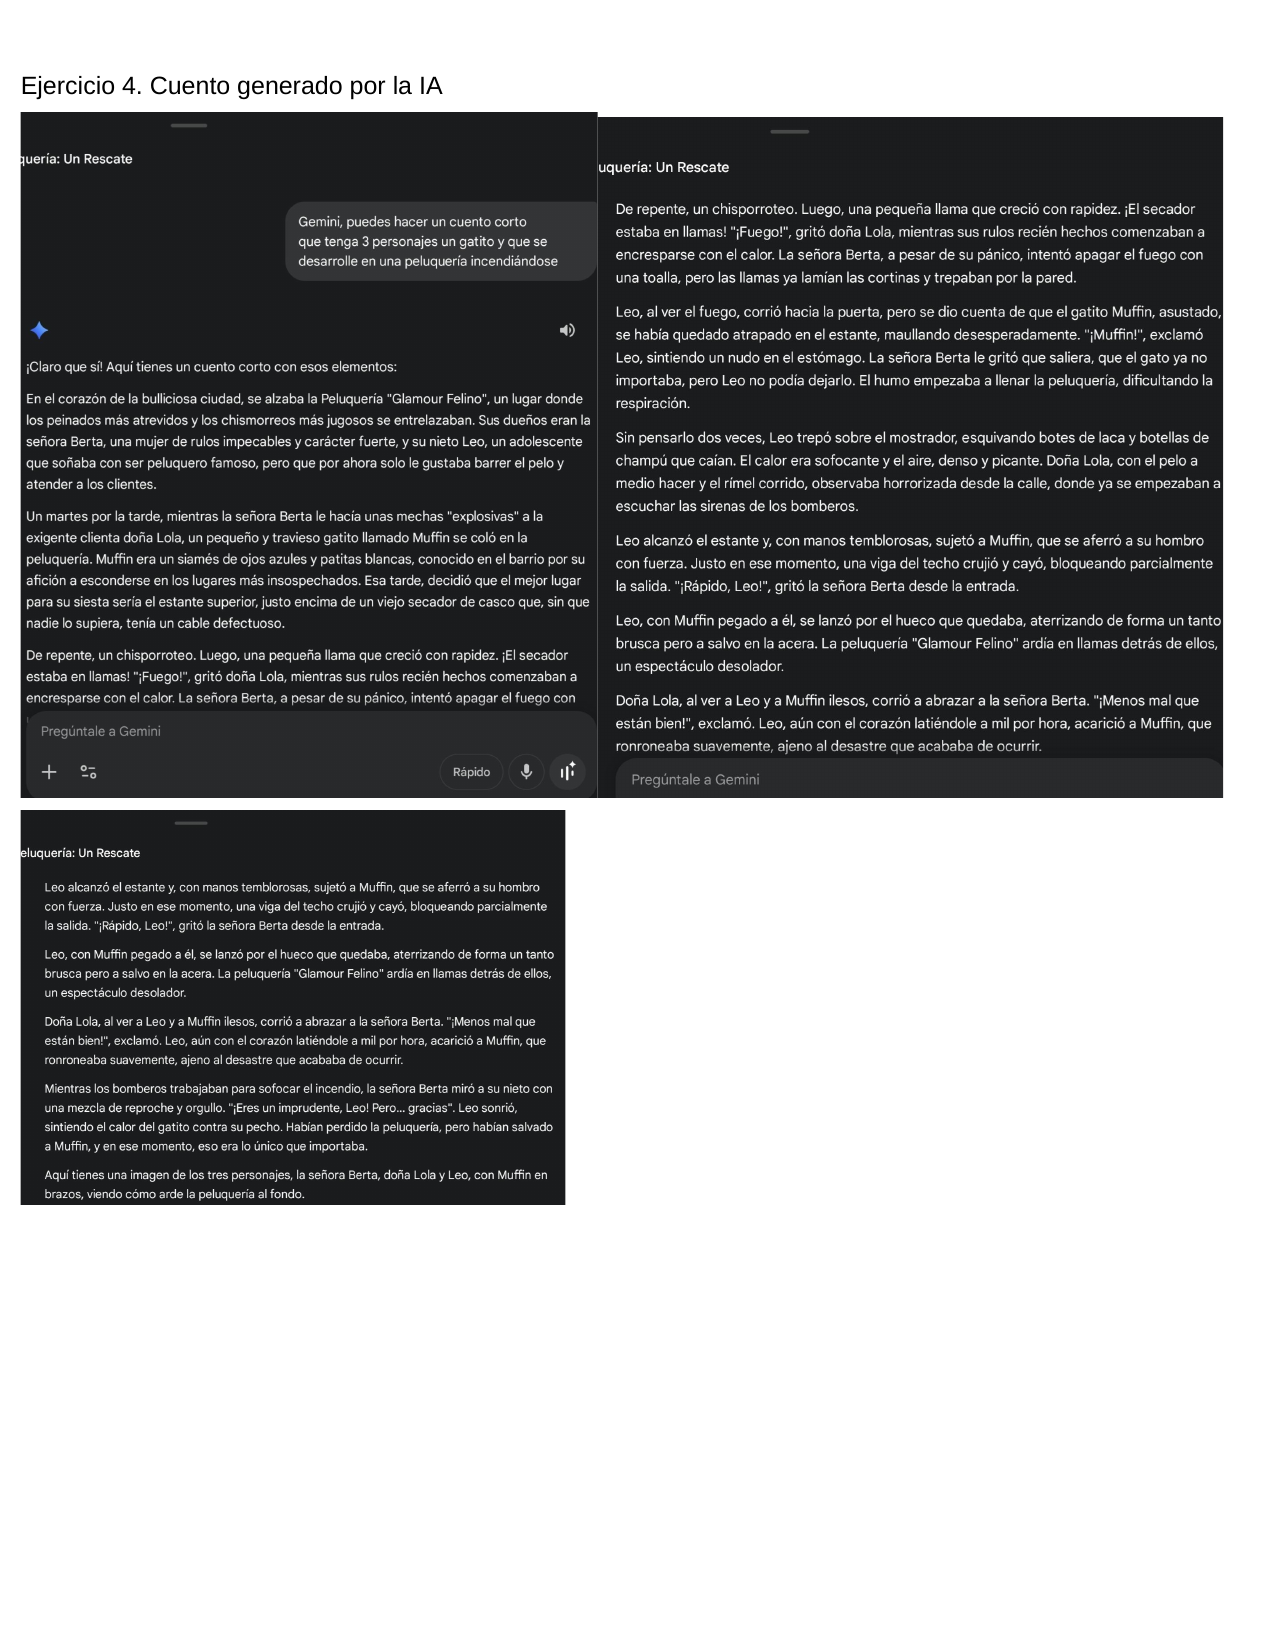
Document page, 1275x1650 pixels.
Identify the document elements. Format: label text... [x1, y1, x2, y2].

picture [20, 112, 1224, 798]
text Ejercicio 4. Cuento generado por la IA [21, 71, 1249, 99]
picture [20, 810, 566, 1205]
